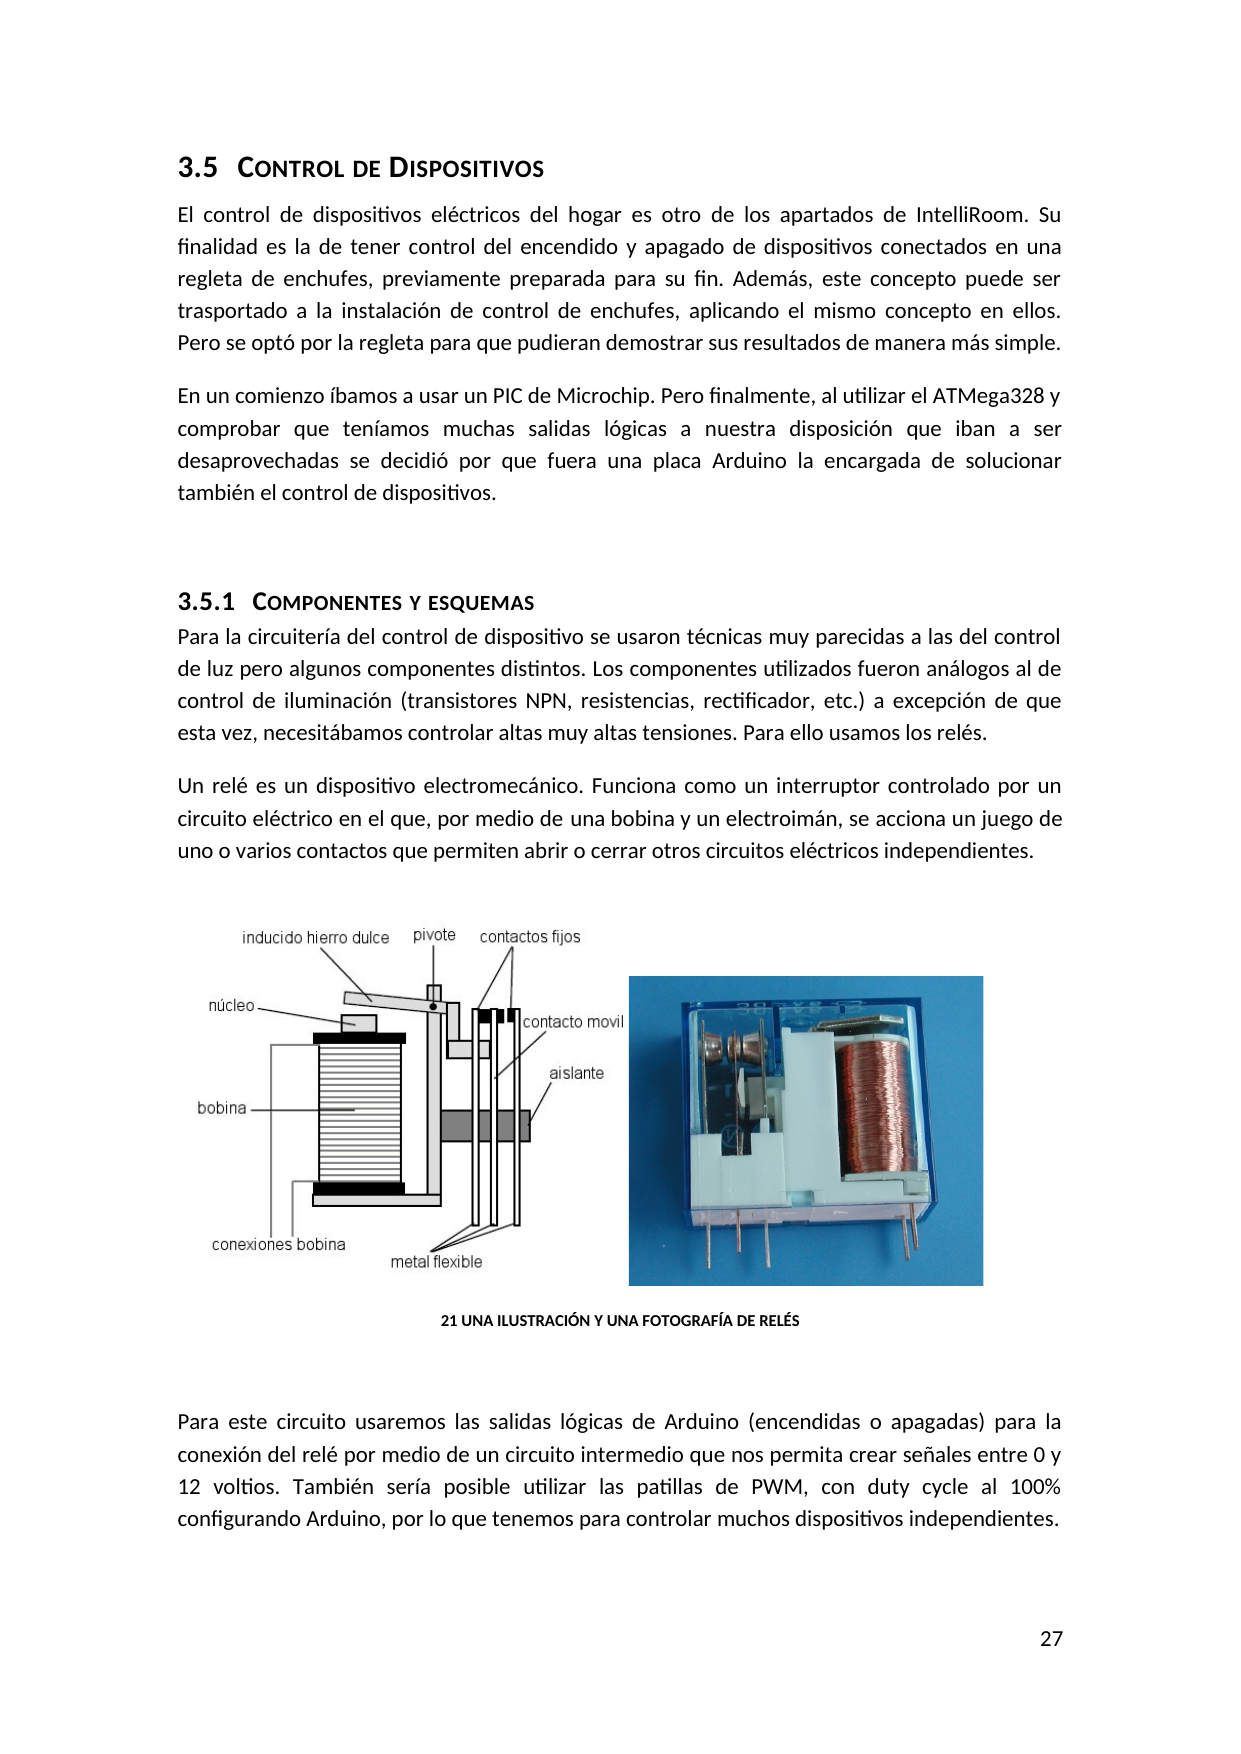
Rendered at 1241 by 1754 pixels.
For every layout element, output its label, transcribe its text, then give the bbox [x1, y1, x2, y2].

subtitle Componentes y esquemas [177, 584, 1063, 617]
text Para este circuito usaremos las salidas lógicas de Arduino (encendidas o apagadas) para la conexión del relé por medio de un circuito intermedio que nos permita crear señales entre 0 y 12 voltios. También sería posible utilizar las patillas de PWM, con duty cycle al 100% configurando Arduino, por lo que tenemos para controlar muchos dispositivos independientes. [177, 1407, 1063, 1532]
text Un relé es un dispositivo electromecánico. Funciona como un interruptor controlado por un circuito eléctrico en el que, por medio de una bobina y un electroimán, se acciona un juego de uno o varios contactos que permiten abrir o cerrar otros circuitos eléctricos independientes. [177, 772, 1063, 864]
text 21 Una ilustración y una fotografía de Relés [177, 1310, 1063, 1331]
text Para la circuitería del control de dispositivo se usaron técnicas muy parecidas a las del control de luz pero algunos componentes distintos. Los componentes utilizados fueron análogos al de control de iluminación (transistores NPN, resistencias, rectificador, etc.) a excepción de que esta vez, necesitábamos controlar altas muy altas tensiones. Para ello usamos los relés. [177, 622, 1063, 747]
text El control de dispositivos eléctricos del hogar es otro de los apartados de IntelliRoom. Su finalidad es la de tener control del encendido y apagado de dispositivos conectados en una regleta de enchufes, previamente preparada para su fin. Además, este concepto puede ser trasportado a la instalación de control de enchufes, aplicando el mismo concepto en ellos. Pero se optó por la regleta para que pudieran demostrar sus resultados de manera más simple. [177, 200, 1063, 356]
text En un comienzo íbamos a usar un PIC de Microchip. Pero finalmente, al utilizar el ATMega328 y comprobar que teníamos muchas salidas lógicas a nuestra disposición que iban a ser desaprovechadas se decidió por que fuera una placa Arduino la encargada de solucionar también el control de dispositivos. [177, 381, 1063, 506]
picture [177, 888, 984, 1286]
subtitle Control de Dispositivos [177, 148, 1063, 186]
